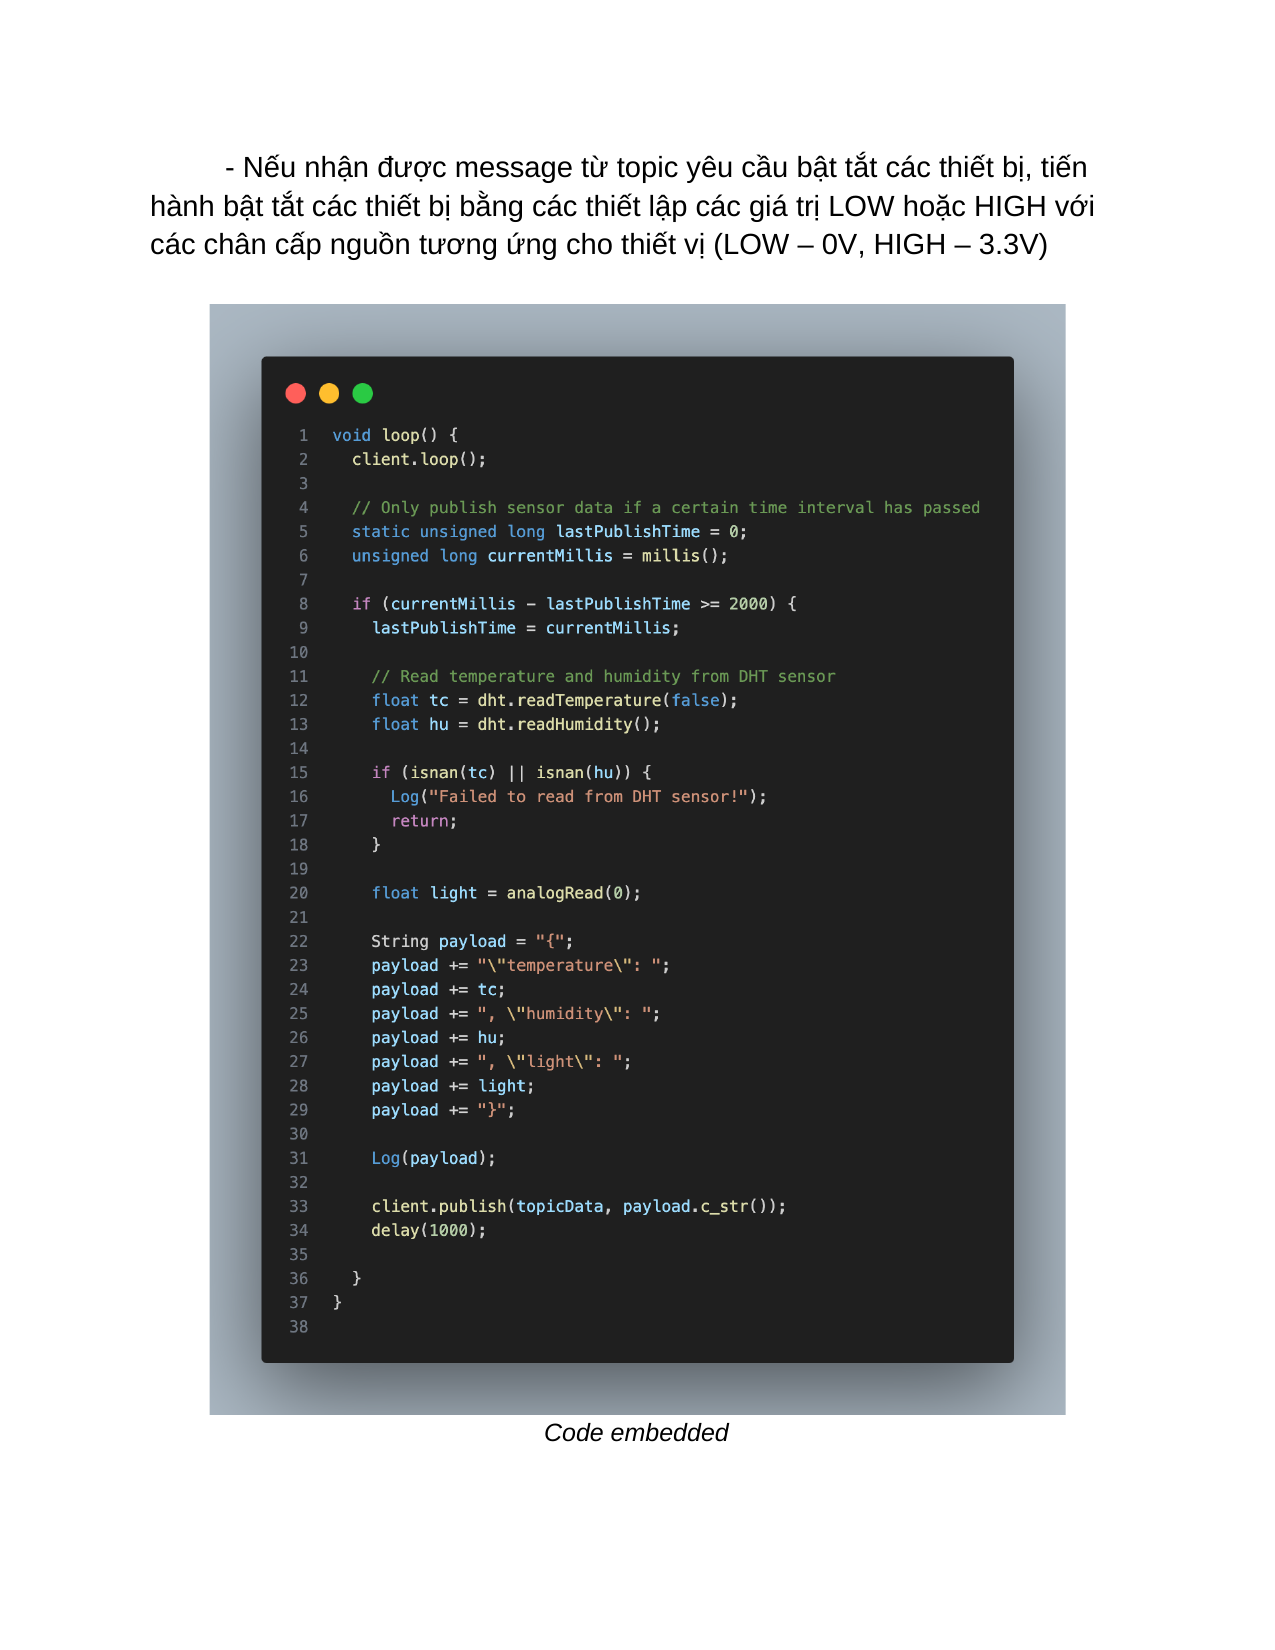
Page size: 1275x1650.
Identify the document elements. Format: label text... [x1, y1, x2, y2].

text Code embedded [150, 1418, 1125, 1447]
picture [209, 304, 1066, 1415]
text - Nếu nhận được message từ topic yêu cầu bật tắt các thiết bị, tiến hành bật tắt các thiết bị bằng các thiết lập các giá trị LOW hoặc HIGH với các chân cấp nguồn tương ứng cho thiết vị (LOW – 0V, HIGH – 3.3V) [150, 150, 1125, 261]
